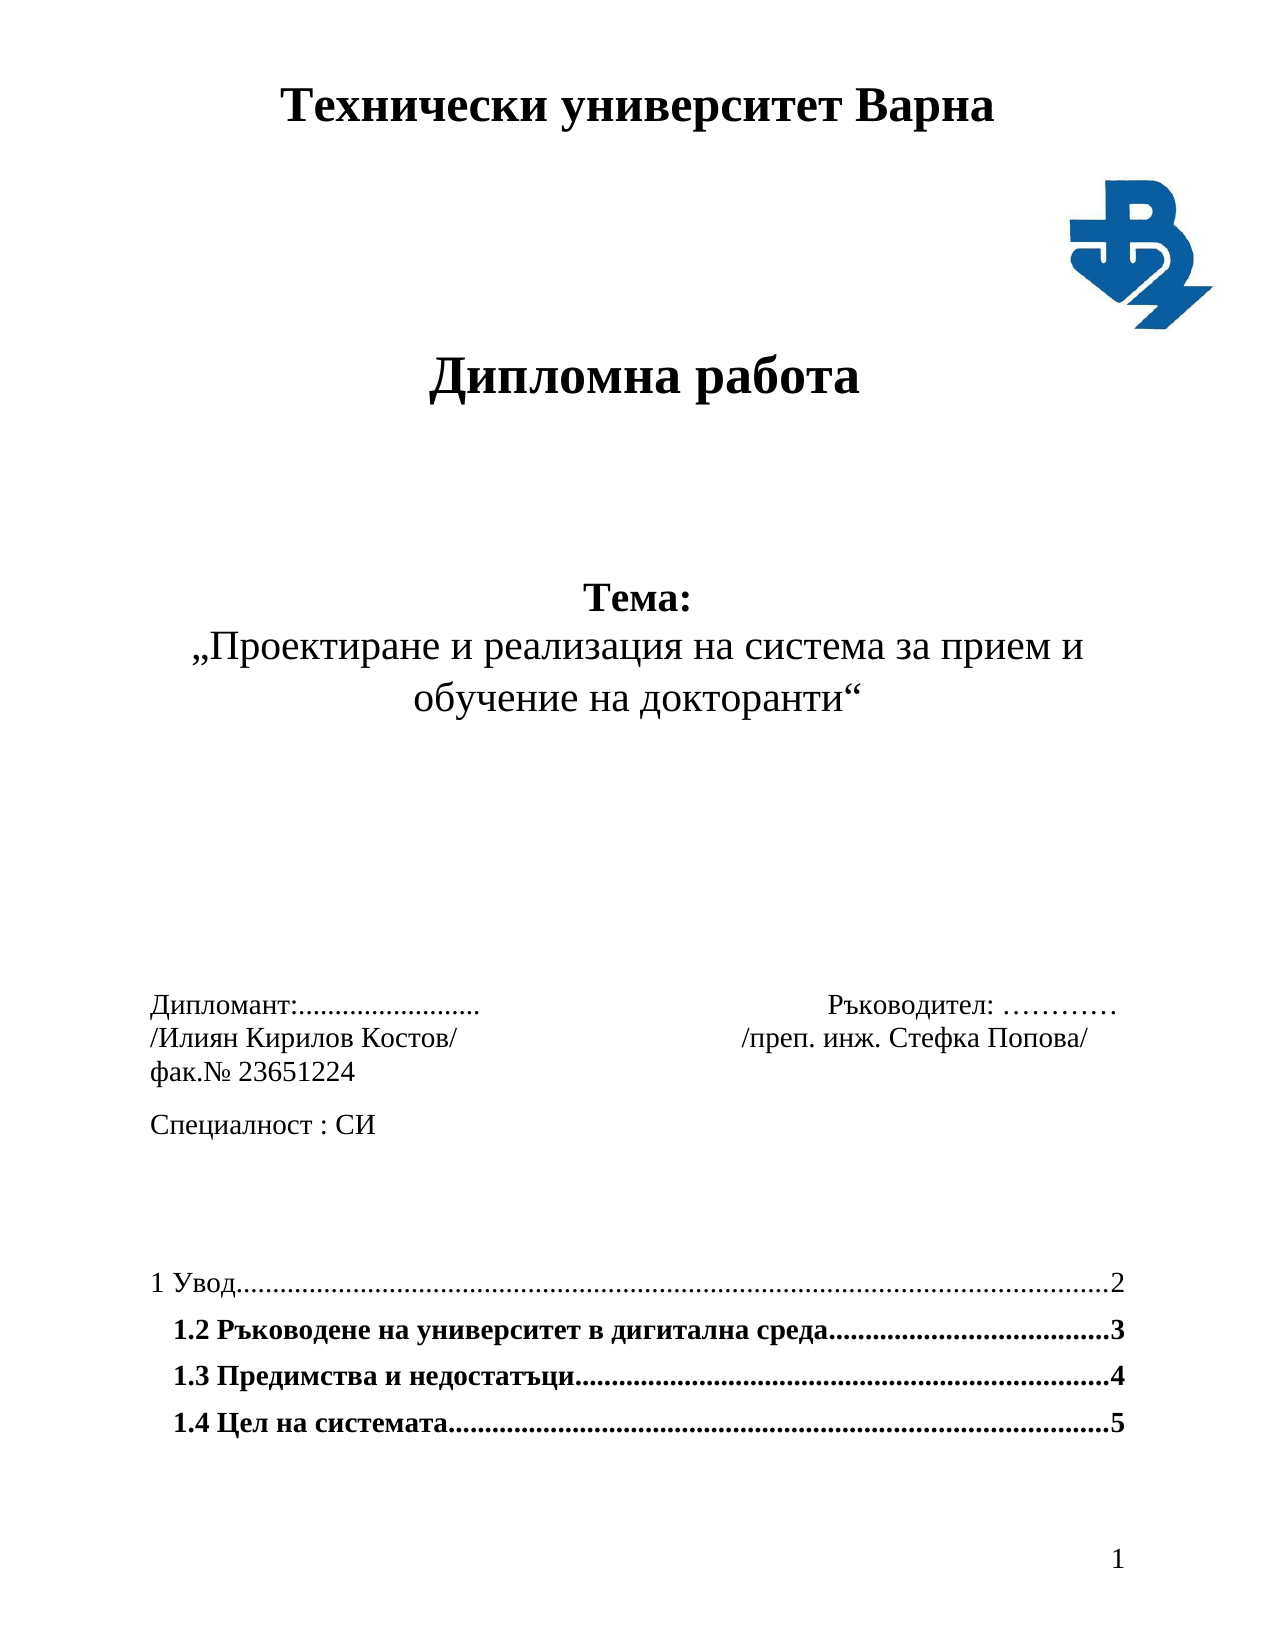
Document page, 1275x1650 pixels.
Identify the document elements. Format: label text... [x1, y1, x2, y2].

text Дипломант:......................... Ръководител: ………… [150, 987, 1125, 1020]
text фак.№ 23651224 [150, 1054, 1125, 1088]
picture [1009, 150, 1271, 355]
text Дипломна работа [150, 343, 1125, 405]
text Тема: [150, 573, 1125, 621]
text /Илиян Кирилов Костов/ /преп. инж. Стефка Попова/ [150, 1021, 1125, 1054]
text Специалност : СИ [150, 1107, 1125, 1140]
text „Проектиране и реализация на система за прием и обучение на докторанти“ [150, 621, 1125, 756]
